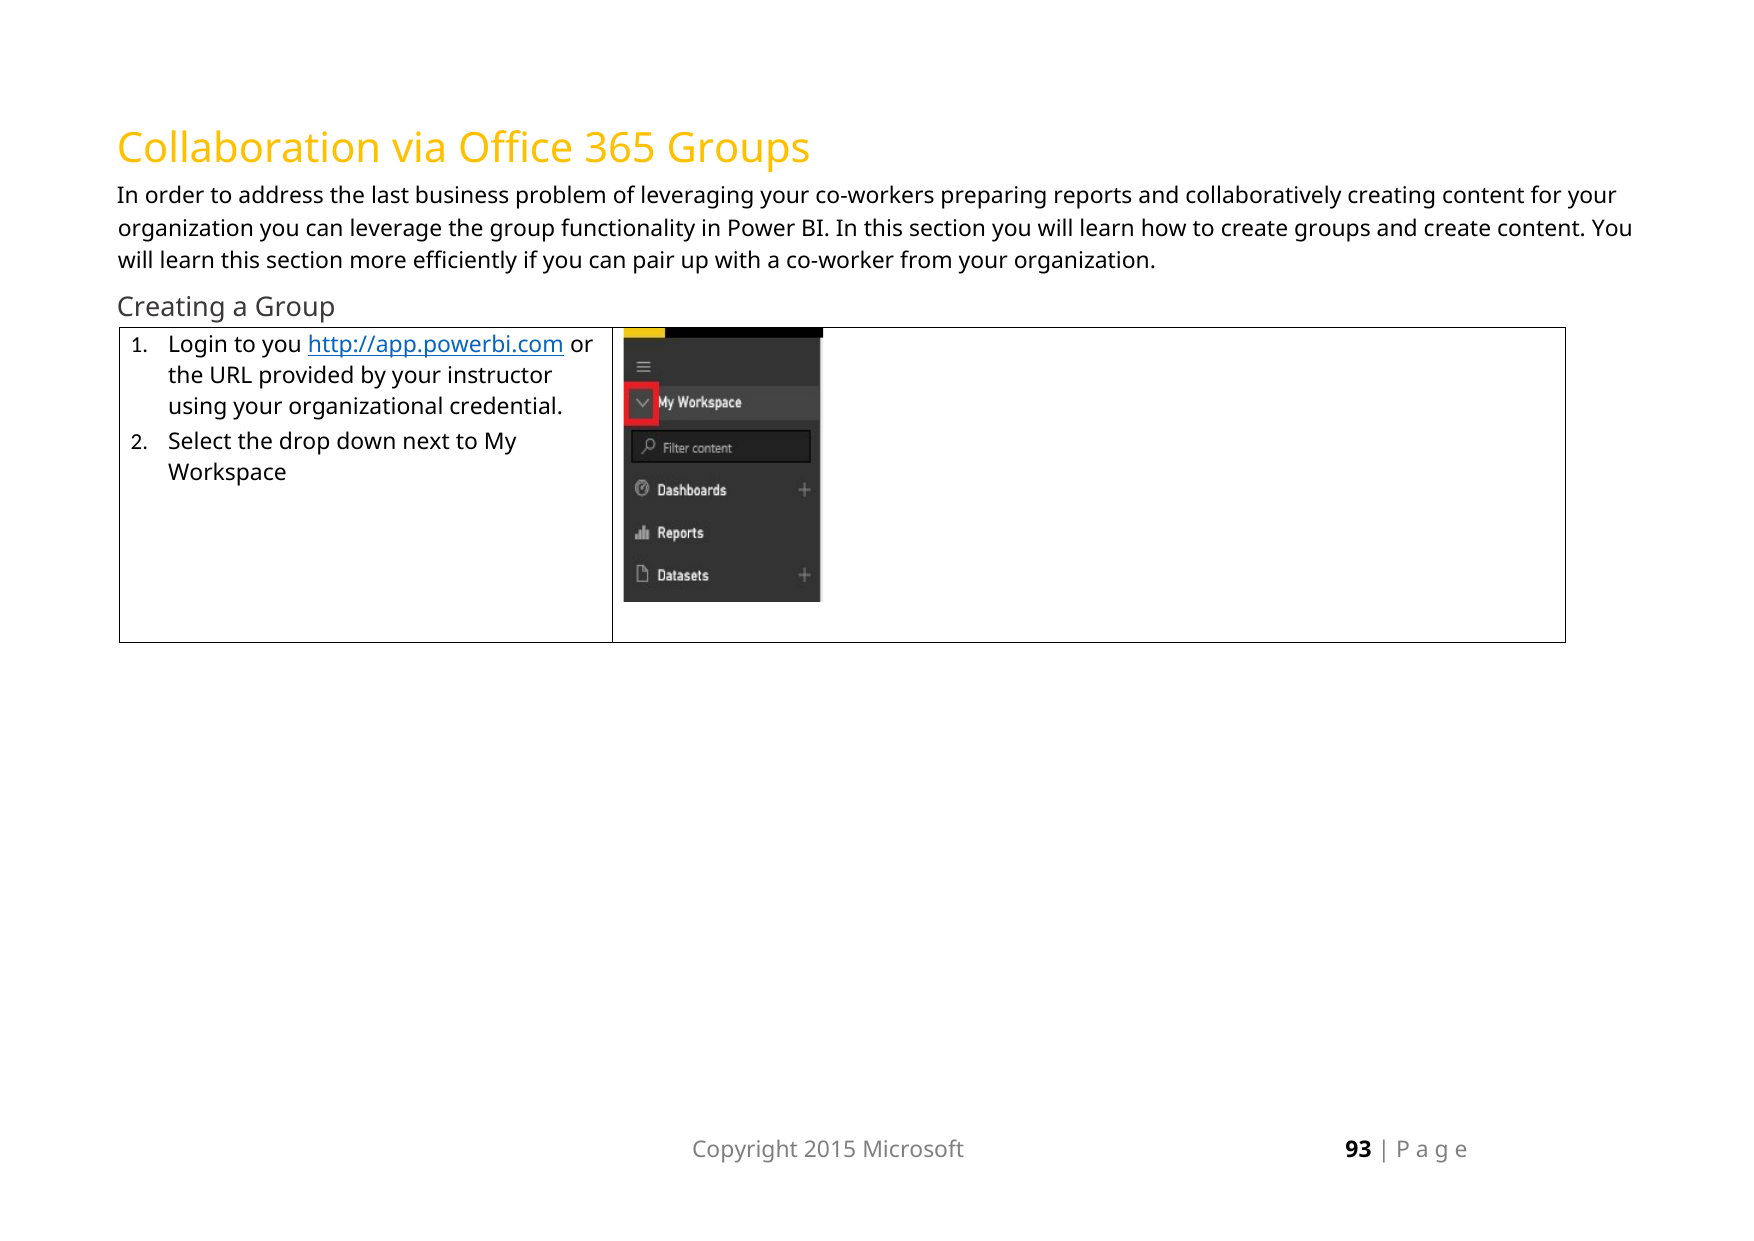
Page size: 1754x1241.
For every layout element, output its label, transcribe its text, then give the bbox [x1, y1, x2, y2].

table_header Login to you http://app.powerbi.com or the URL provided by your instructor using your organizational credential. Select the drop down next to My Workspace [120, 328, 612, 642]
picture [623, 328, 824, 602]
text In order to address the last business problem of leveraging your co-workers preparing reports and collaboratively creating content for your organization you can leverage the group functionality in Power BI. In this section you will learn how to create groups and create content. You will learn this section more efficiently if you can pair up with a co-worker from your organization. [117, 179, 1636, 275]
subtitle Collaboration via Office 365 Groups [117, 118, 1636, 175]
subtitle Creating a Group [117, 287, 1636, 324]
table_header [613, 328, 1565, 642]
